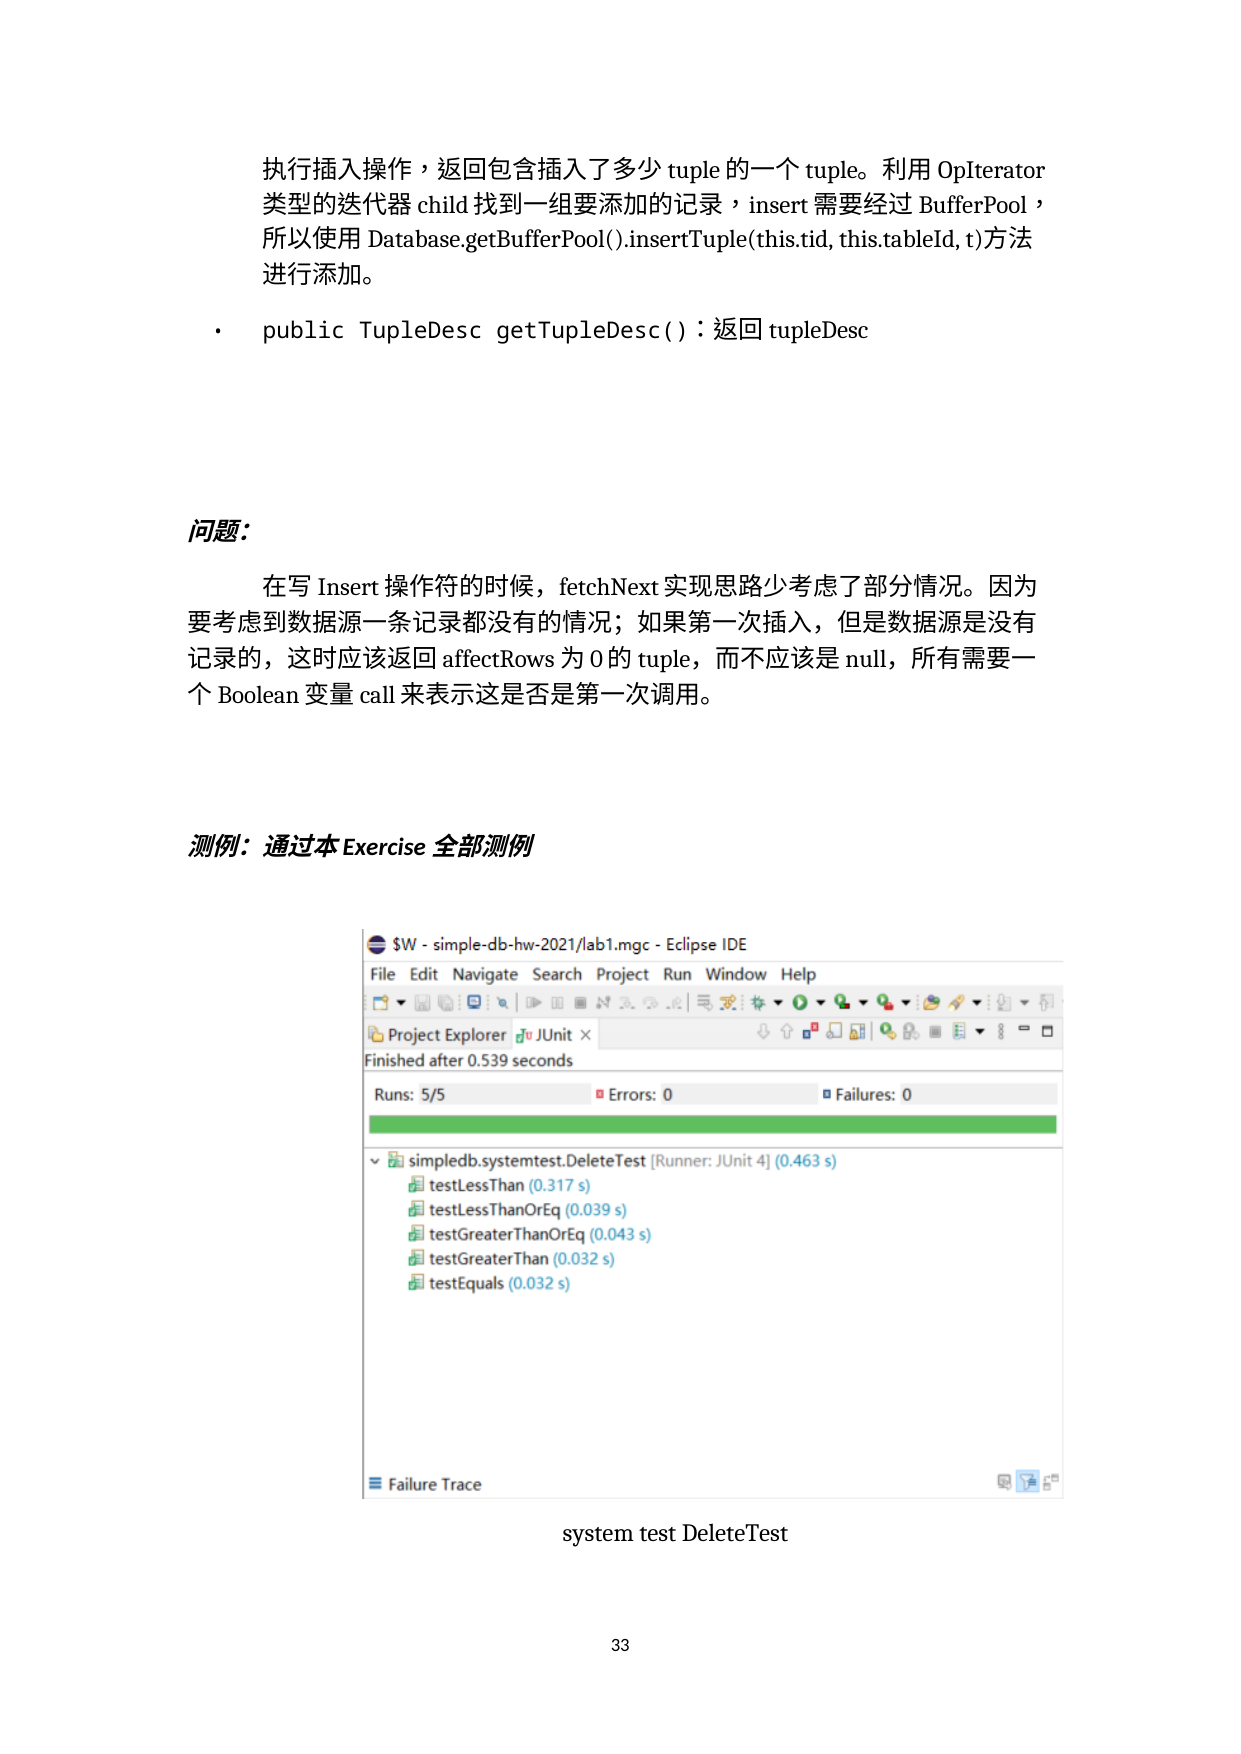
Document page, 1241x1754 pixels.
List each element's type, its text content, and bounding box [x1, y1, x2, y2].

text system test DeleteTest [487, 1519, 1053, 1548]
subtitle 测例：通过本Exercise全部测例 [187, 827, 1053, 863]
subtitle 问题： [187, 511, 1053, 547]
picture [362, 929, 1064, 1499]
text 在写Insert操作符的时候，fetchNext实现思路少考虑了部分情况。因为要考虑到数据源一条记录都没有的情况；如果第一次插入，但是数据源是没有记录的，这时应该返回affectRows为0的tuple，而不应该是null，所有需要一个Boolean变量call来表示这是否是第一次调用。 [187, 566, 1053, 711]
text 执行插入操作，返回包含插入了多少tuple的一个tuple。利用OpIterator类型的迭代器child找到一组要添加的记录，insert需要经过BufferPool，所以使用Database.getBufferPool().insertTuple(this.tid, this.tableId, t)方法进行添加。 [262, 150, 1053, 291]
list public TupleDesc getTupleDesc()：返回tupleDesc [212, 311, 1053, 346]
